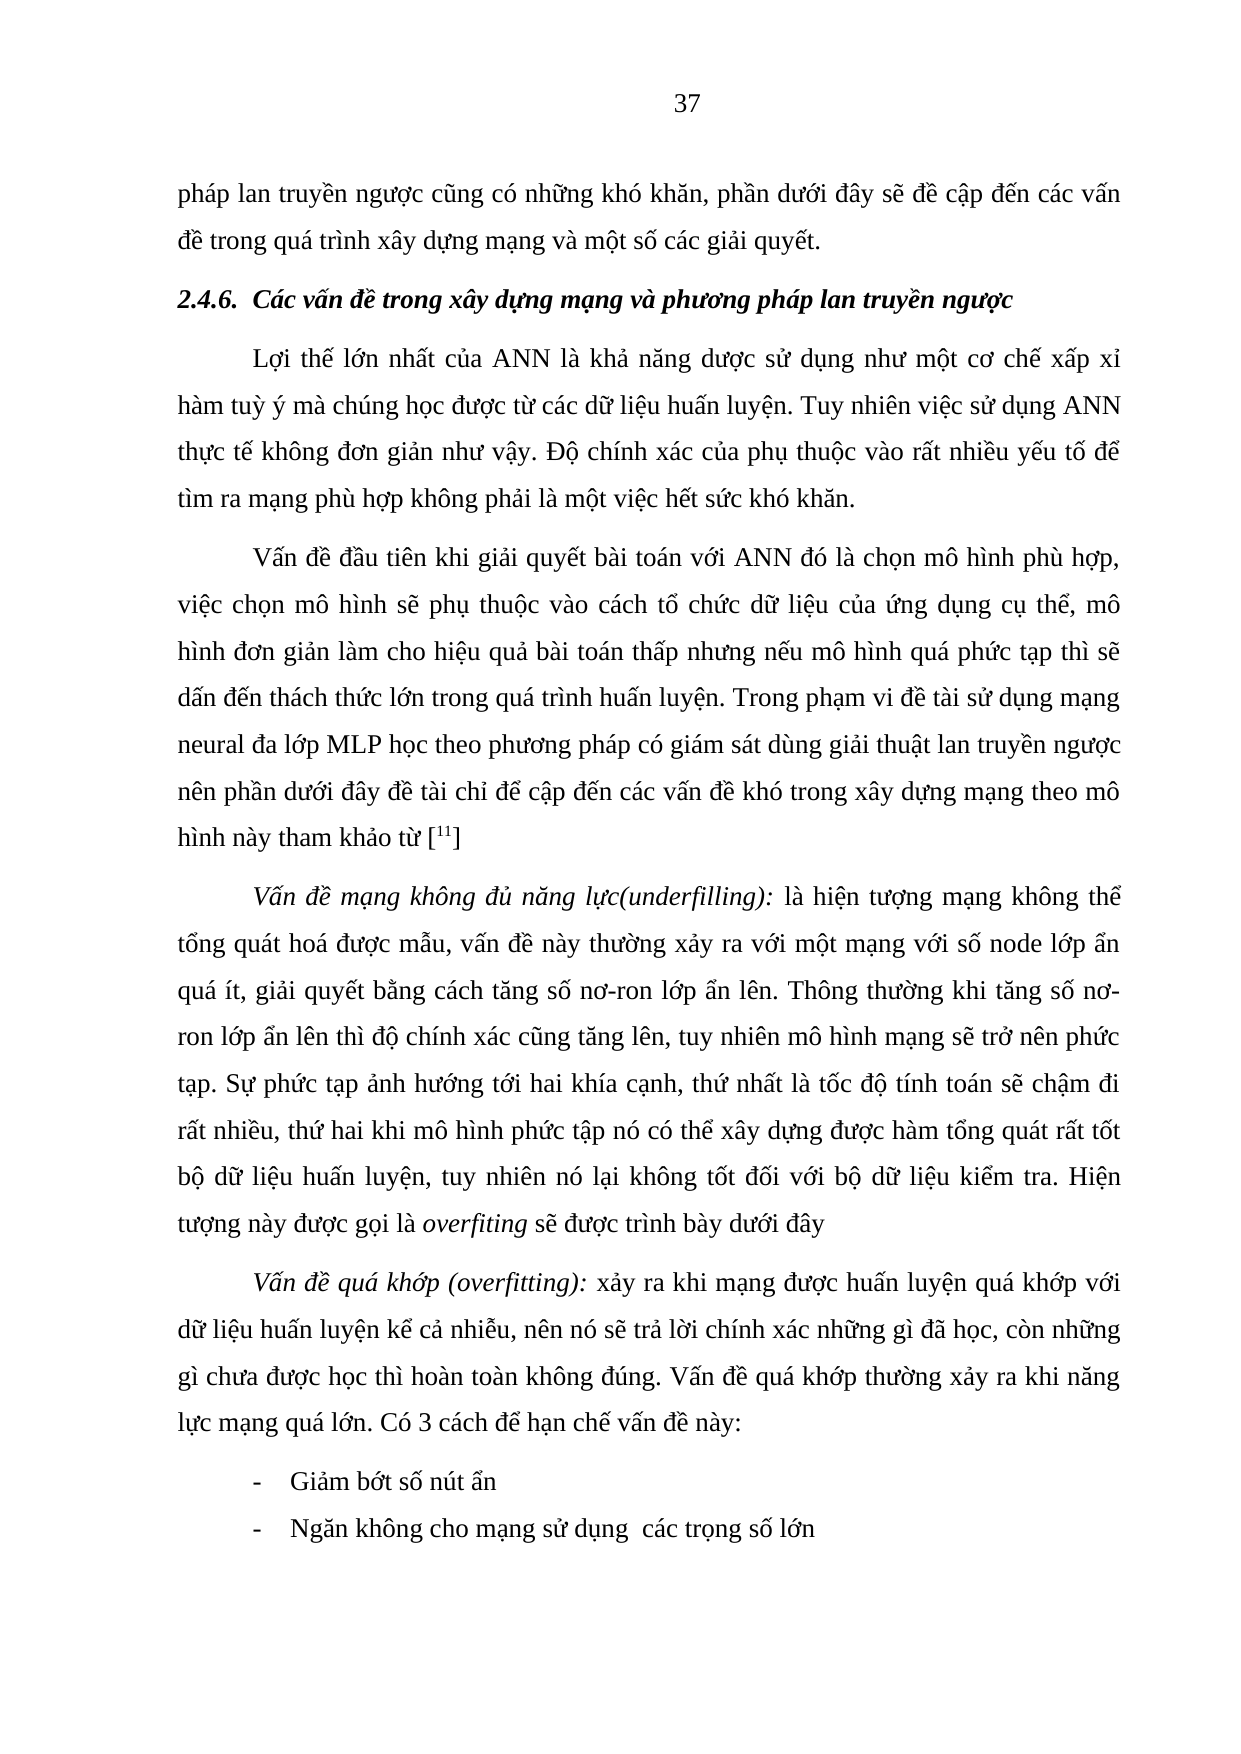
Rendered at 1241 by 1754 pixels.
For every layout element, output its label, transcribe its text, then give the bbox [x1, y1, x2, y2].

text Lợi thế lớn nhất của ANN là khả năng dược sử dụng như một cơ chế xấp xỉ hàm tuỳ ý mà chúng học được từ các dữ liệu huấn luyện. Tuy nhiên việc sử dụng ANN thực tế không đơn giản như vậy. Độ chính xác của phụ thuộc vào rất nhiều yếu tố để tìm ra mạng phù hợp không phải là một việc hết sức khó khăn. [177, 342, 1122, 513]
text Vấn đề quá khớp (overfitting): xảy ra khi mạng được huấn luyện quá khớp với dữ liệu huấn luyện kể cả nhiễu, nên nó sẽ trả lời chính xác những gì đã học, còn những gì chưa được học thì hoàn toàn không đúng. Vấn đề quá khớp thường xảy ra khi năng lực mạng quá lớn. Có 3 cách để hạn chế vấn đề này: [177, 1266, 1122, 1437]
text Vấn đề đầu tiên khi giải quyết bài toán với ANN đó là chọn mô hình phù hợp, việc chọn mô hình sẽ phụ thuộc vào cách tổ chức dữ liệu của ứng dụng cụ thể, mô hình đơn giản làm cho hiệu quả bài toán thấp nhưng nếu mô hình quá phức tạp thì sẽ dấn đến thách thức lớn trong quá trình huấn luyện. Trong phạm vi đề tài sử dụng mạng neural đa lớp MLP học theo phương pháp có giám sát dùng giải thuật lan truyền ngược nên phần dưới đây đề tài chỉ để cập đến các vấn đề khó trong xây dựng mạng theo mô hình này tham khảo từ [11] [177, 541, 1122, 852]
list Ngăn không cho mạng sử dụng các trọng số lớn [252, 1512, 1122, 1543]
list Giảm bớt số nút ẩn [252, 1466, 1122, 1497]
text Vấn đề mạng không đủ năng lực(underfilling): là hiện tượng mạng không thể tổng quát hoá được mẫu, vấn đề này thường xảy ra với một mạng với số node lớp ẩn quá ít, giải quyết bằng cách tăng số nơ-ron lớp ẩn lên. Thông thường khi tăng số nơ-ron lớp ẩn lên thì độ chính xác cũng tăng lên, tuy nhiên mô hình mạng sẽ trở nên phức tạp. Sự phức tạp ảnh hướng tới hai khía cạnh, thứ nhất là tốc độ tính toán sẽ chậm đi rất nhiều, thứ hai khi mô hình phức tập nó có thể xây dựng được hàm tổng quát rất tốt bộ dữ liệu huấn luyện, tuy nhiên nó lại không tốt đối với bộ dữ liệu kiểm tra. Hiện tượng này được gọi là overfiting sẽ được trình bày dưới đây [177, 881, 1122, 1238]
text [177, 177, 1122, 255]
subtitle Các vấn đề trong xây dựng mạng và phương pháp lan truyền ngược [177, 283, 1122, 314]
